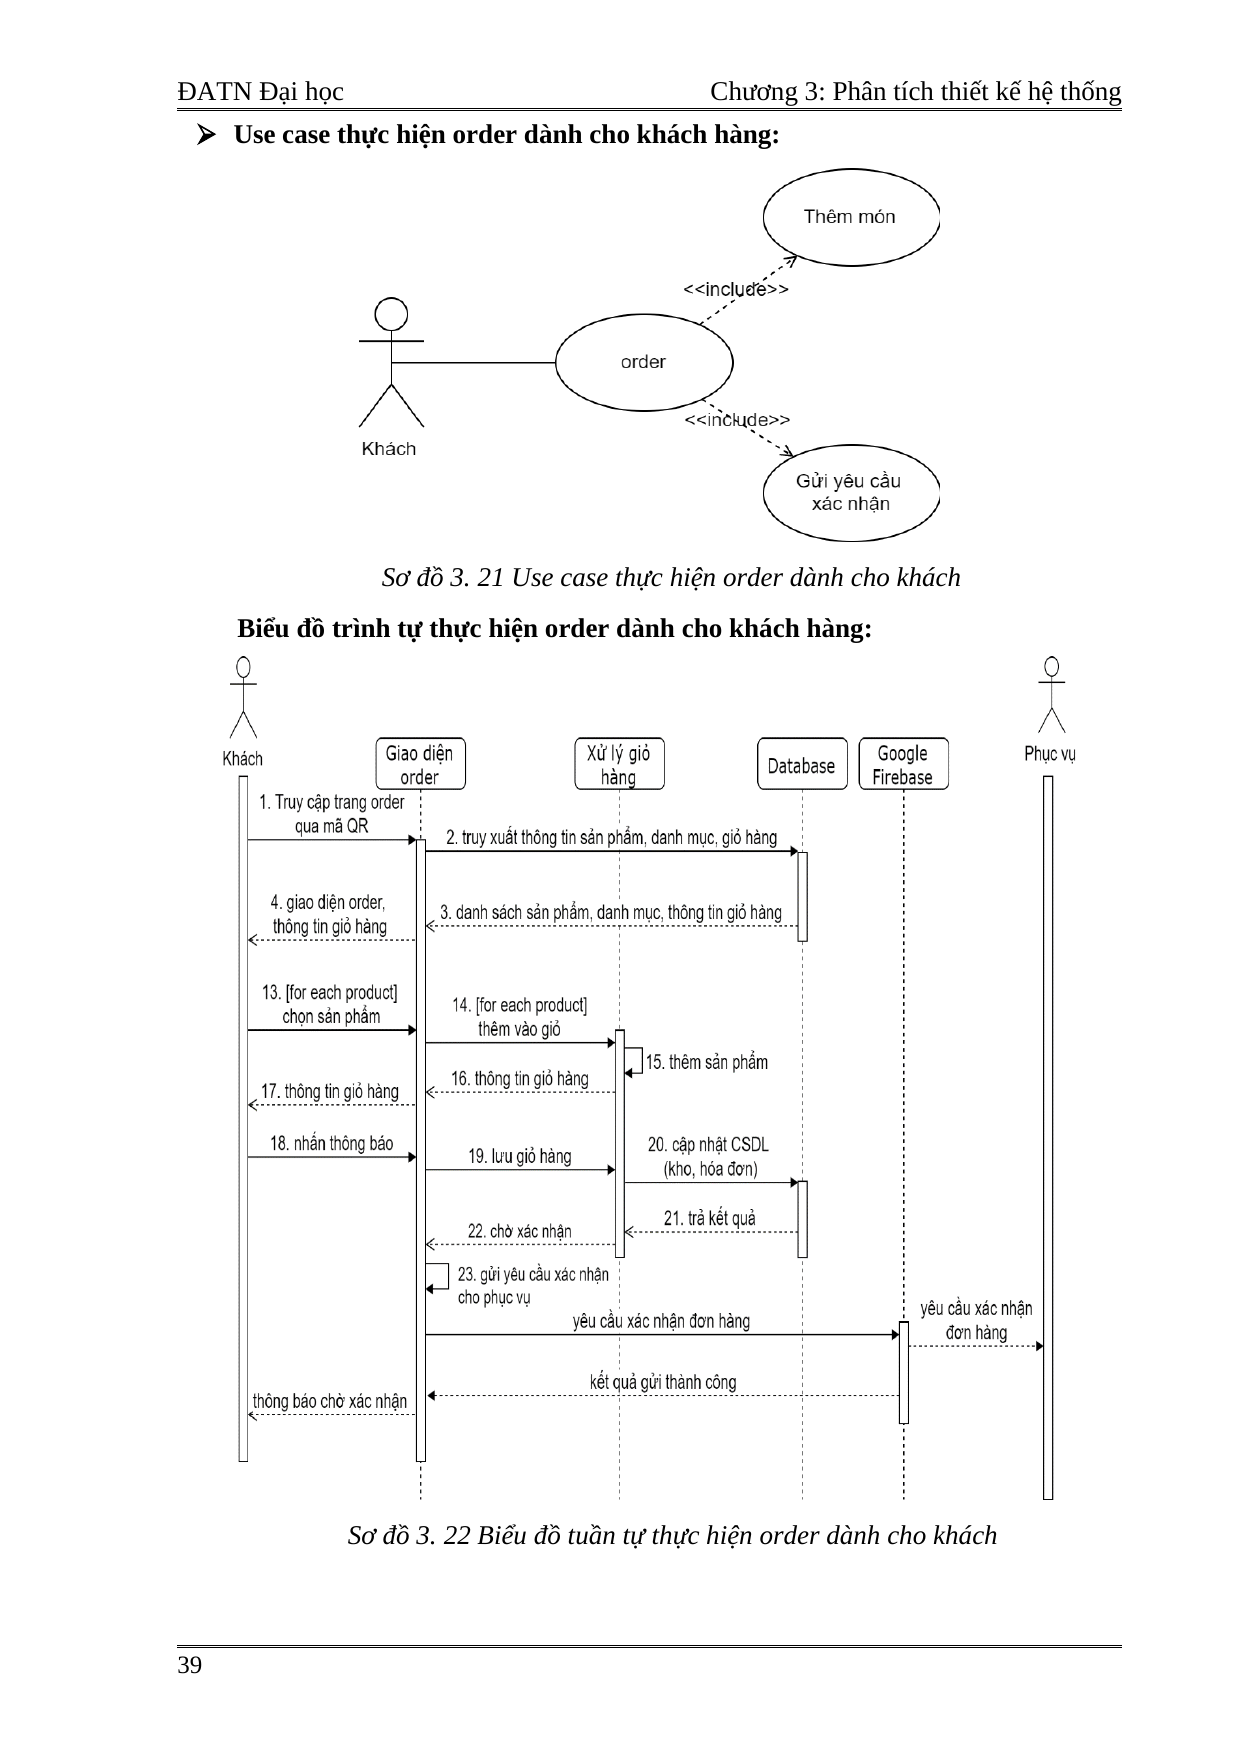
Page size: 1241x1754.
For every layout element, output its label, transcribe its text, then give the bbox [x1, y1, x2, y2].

text Biểu đồ trình tự thực hiện order dành cho khách hàng: [237, 613, 1122, 644]
picture [358, 168, 940, 542]
list Use case thực hiện order dành cho khách hàng: [196, 118, 1122, 150]
picture [222, 656, 1077, 1500]
